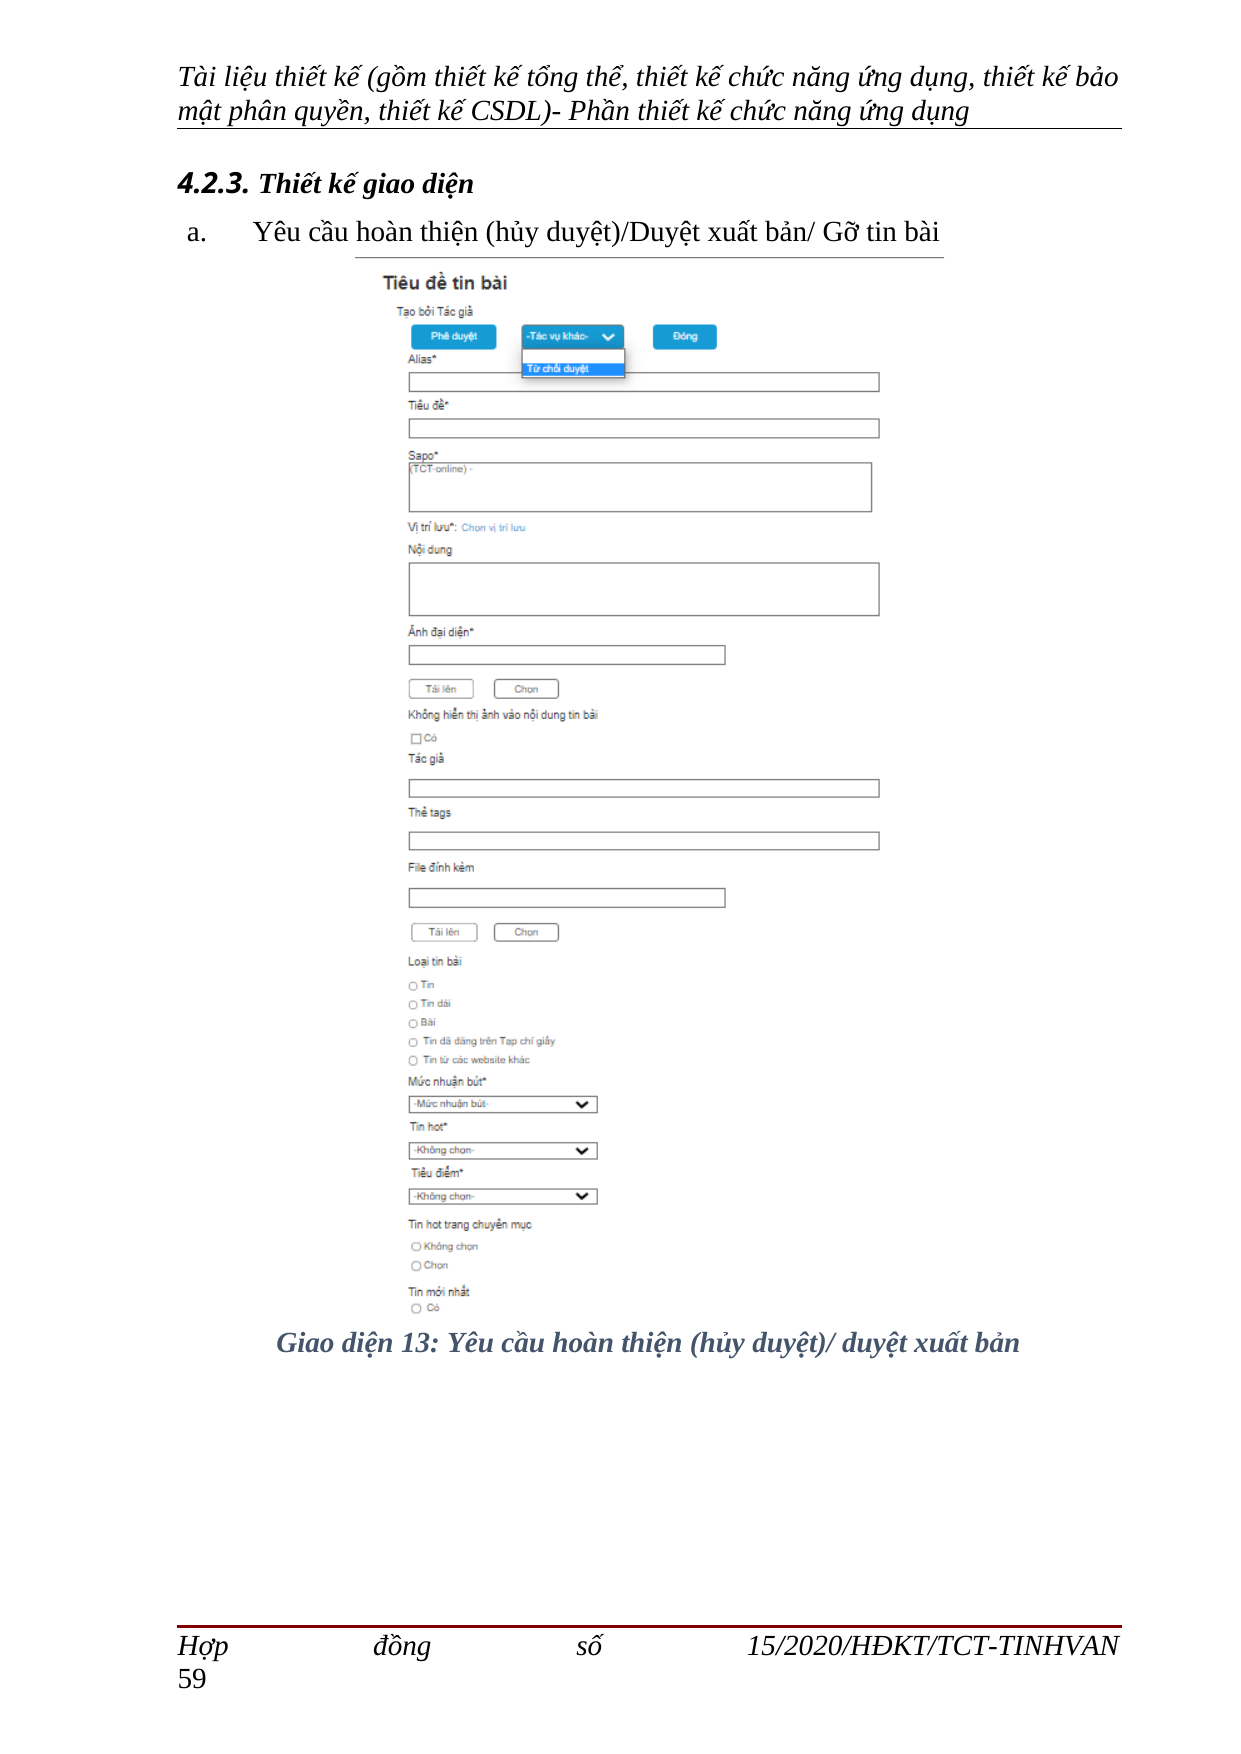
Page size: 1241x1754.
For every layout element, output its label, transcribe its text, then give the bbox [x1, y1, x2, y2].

list Yêu cầu hoàn thiện (hủy duyệt)/Duyệt xuất bản/ Gỡ tin bài [187, 214, 1122, 248]
picture [355, 257, 945, 1315]
subtitle Thiết kế giao diện [177, 163, 1122, 202]
text Giao diện 13: Yêu cầu hoàn thiện (hủy duyệt)/ duyệt xuất bản [177, 1325, 1122, 1358]
